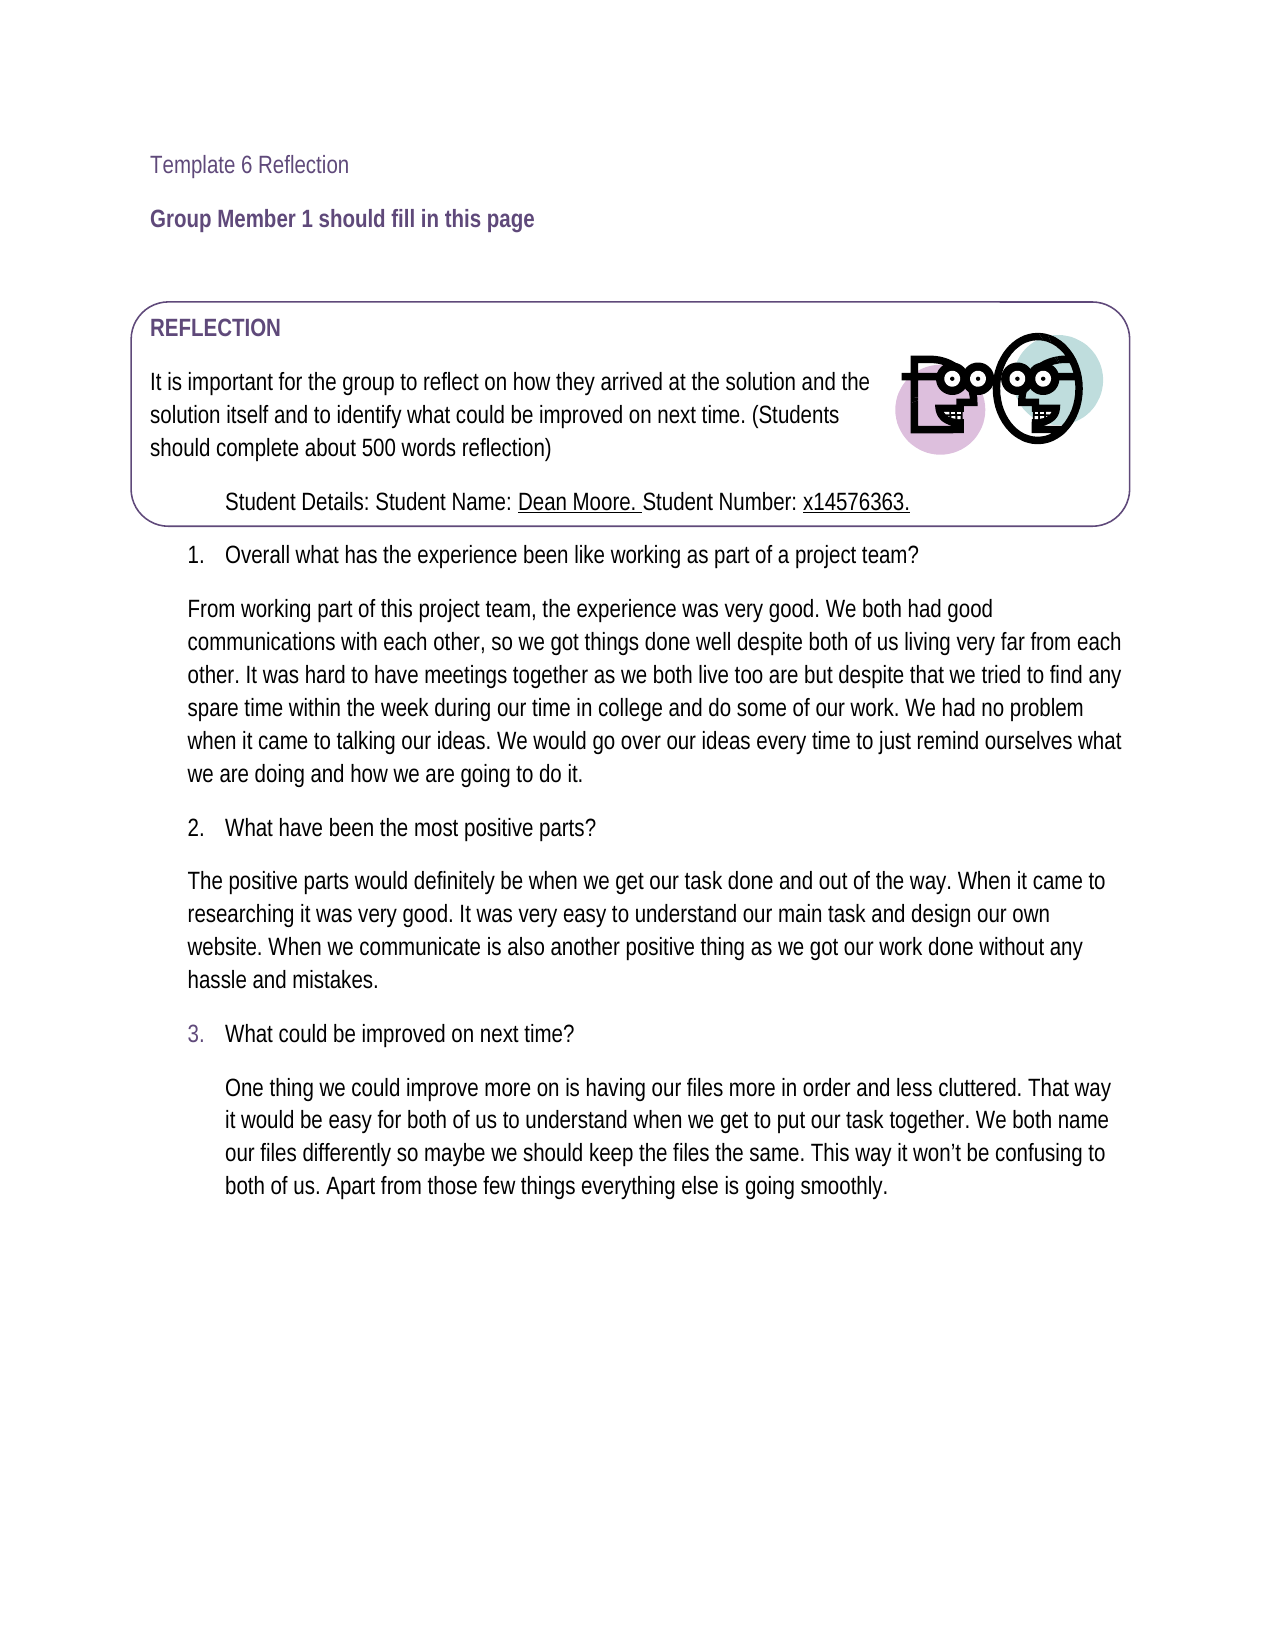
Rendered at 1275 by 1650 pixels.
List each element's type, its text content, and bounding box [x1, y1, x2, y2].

text From working part of this project team, the experience was very good. We both had good communications with each other, so we got things done well despite both of us living very far from each other. It was hard to have meetings together as we both live too are but despite that we tried to find any spare time within the week during our time in college and do some of our work. We had no problem when it came to talking our ideas. We would go over our ideas every time to just remind ourselves what we are doing and how we are going to do it. [187, 594, 1125, 787]
list Overall what has the experience been like working as part of a project team? [187, 540, 1125, 569]
text Template 6 Reflection [150, 150, 1125, 179]
text It is important for the group to reflect on how they arrived at the solution and the solution itself and to identify what could be improved on next time. (Students should complete about 500 words reflection) [150, 367, 1125, 462]
text REFLECTION [150, 313, 1125, 342]
text Student Details: Student Name: Dean Moore. Student Number: x14576363. [150, 487, 1125, 515]
text One thing we could improve more on is having our files more in order and less cluttered. That way it would be easy for both of us to understand when we get to put our task together. We both name our files differently so maybe we should keep the files the same. This way it won’t be confusing to both of us. Apart from those few things everything else is going smoothly. [225, 1072, 1125, 1200]
text Group Member 1 should fill in this page [150, 204, 1125, 232]
list What have been the most positive parts? [187, 812, 1125, 841]
list What could be improved on next time? [187, 1019, 1125, 1047]
text The positive parts would definitely be when we get our task done and out of the way. When it came to researching it was very good. It was very easy to understand our main task and design our own website. When we communicate is also another positive thing as we got our work done without any hassle and mistakes. [187, 866, 1125, 994]
